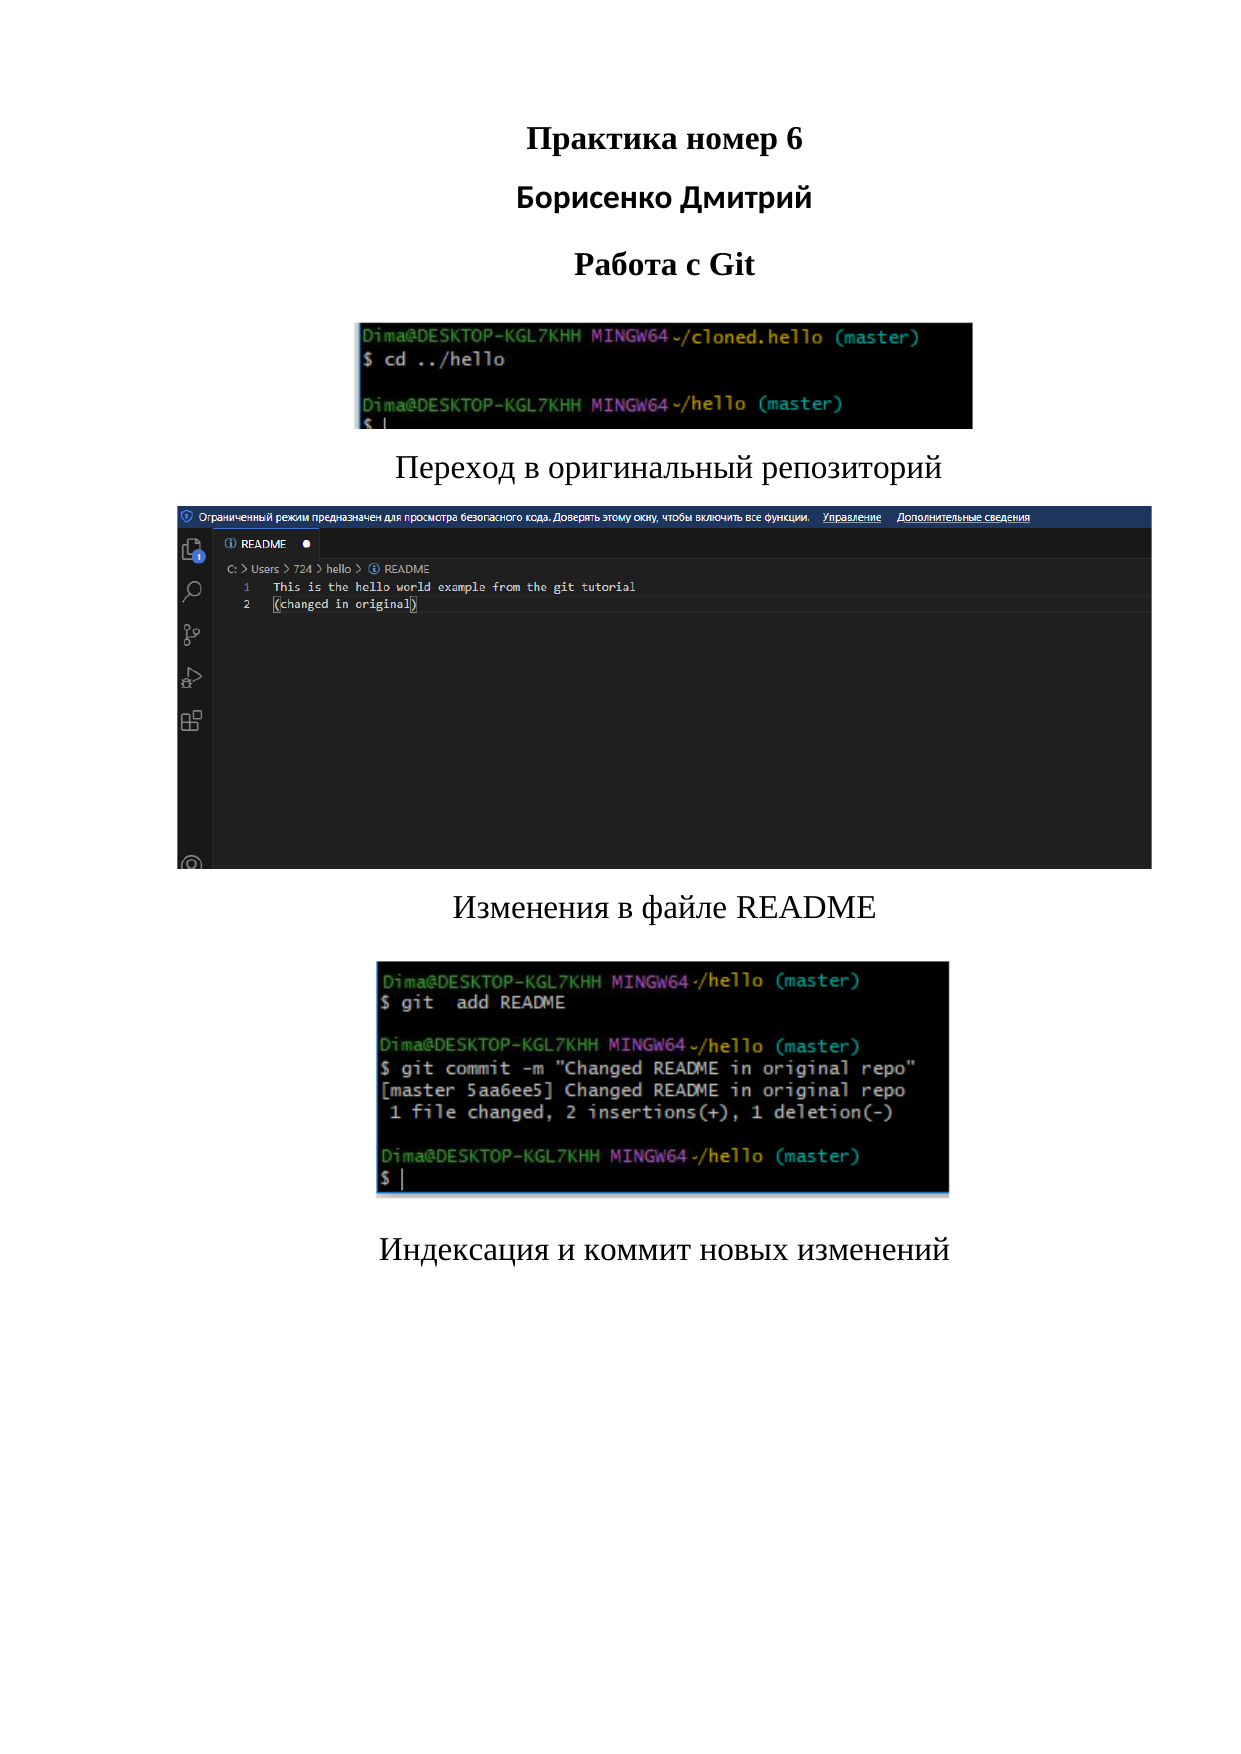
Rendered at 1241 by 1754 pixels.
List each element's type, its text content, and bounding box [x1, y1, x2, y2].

text Индексация и коммит новых изменений [177, 1229, 1152, 1267]
text Борисенко Дмитрий [177, 176, 1152, 216]
subtitle Практика номер 6 [177, 118, 1152, 156]
text Изменения в файле README [177, 887, 1152, 925]
subtitle Работа с Git [177, 244, 1152, 283]
picture [177, 506, 1152, 869]
picture [342, 302, 987, 429]
text Переход в оригинальный репозиторий [177, 447, 1152, 486]
picture [364, 946, 965, 1211]
